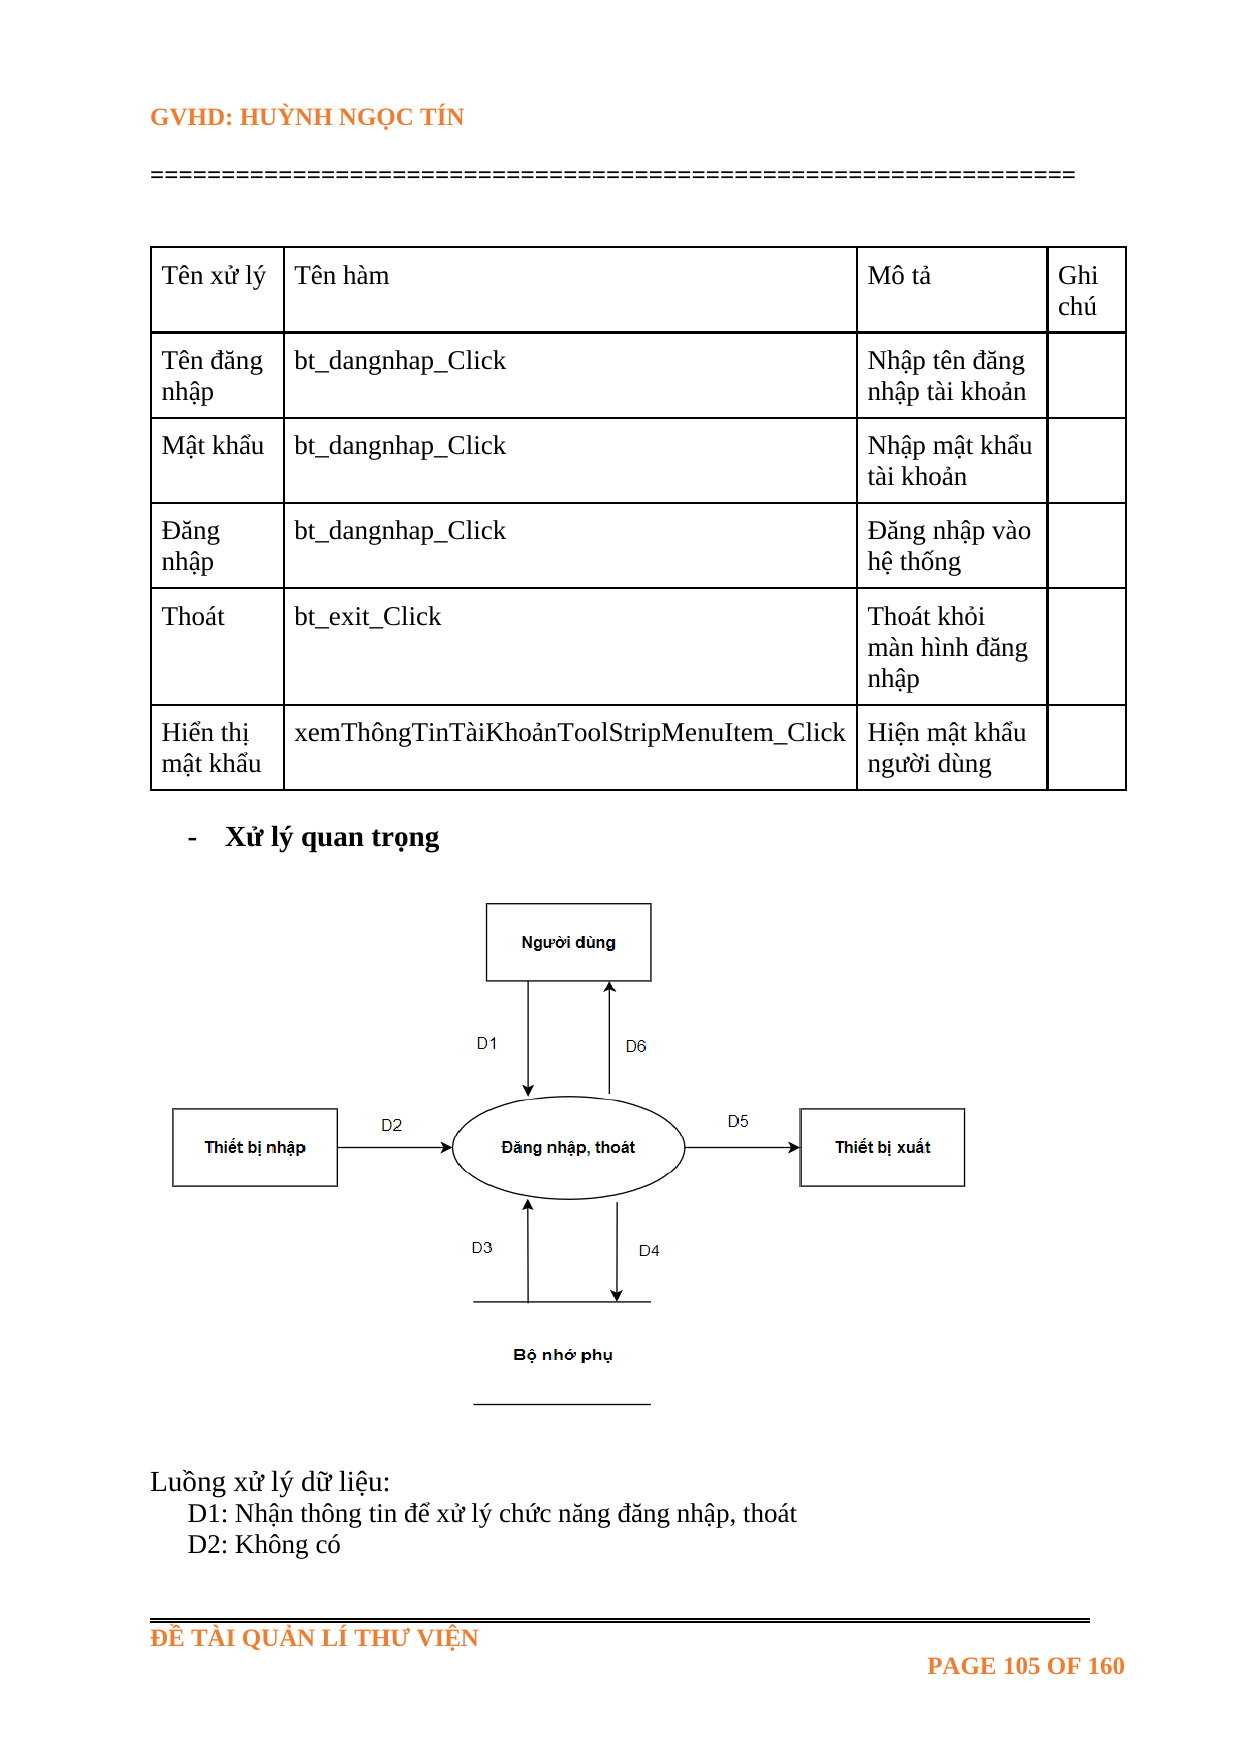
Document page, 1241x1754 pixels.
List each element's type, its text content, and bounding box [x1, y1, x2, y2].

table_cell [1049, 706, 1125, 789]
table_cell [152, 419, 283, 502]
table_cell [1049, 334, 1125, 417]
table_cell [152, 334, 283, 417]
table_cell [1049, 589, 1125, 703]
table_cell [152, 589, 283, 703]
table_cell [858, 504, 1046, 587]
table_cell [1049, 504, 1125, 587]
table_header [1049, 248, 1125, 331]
list Xử lý quan trọng [187, 819, 1090, 853]
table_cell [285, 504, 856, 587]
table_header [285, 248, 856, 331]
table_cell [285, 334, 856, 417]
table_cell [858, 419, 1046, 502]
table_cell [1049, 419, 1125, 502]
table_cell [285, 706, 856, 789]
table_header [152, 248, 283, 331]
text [187, 1497, 1090, 1559]
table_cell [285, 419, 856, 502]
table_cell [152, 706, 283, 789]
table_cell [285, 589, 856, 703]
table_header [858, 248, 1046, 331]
picture [150, 878, 987, 1431]
text Luồng xử lý dữ liệu: [150, 1464, 1090, 1497]
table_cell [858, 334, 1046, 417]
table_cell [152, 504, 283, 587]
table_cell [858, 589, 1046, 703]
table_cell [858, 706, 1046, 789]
